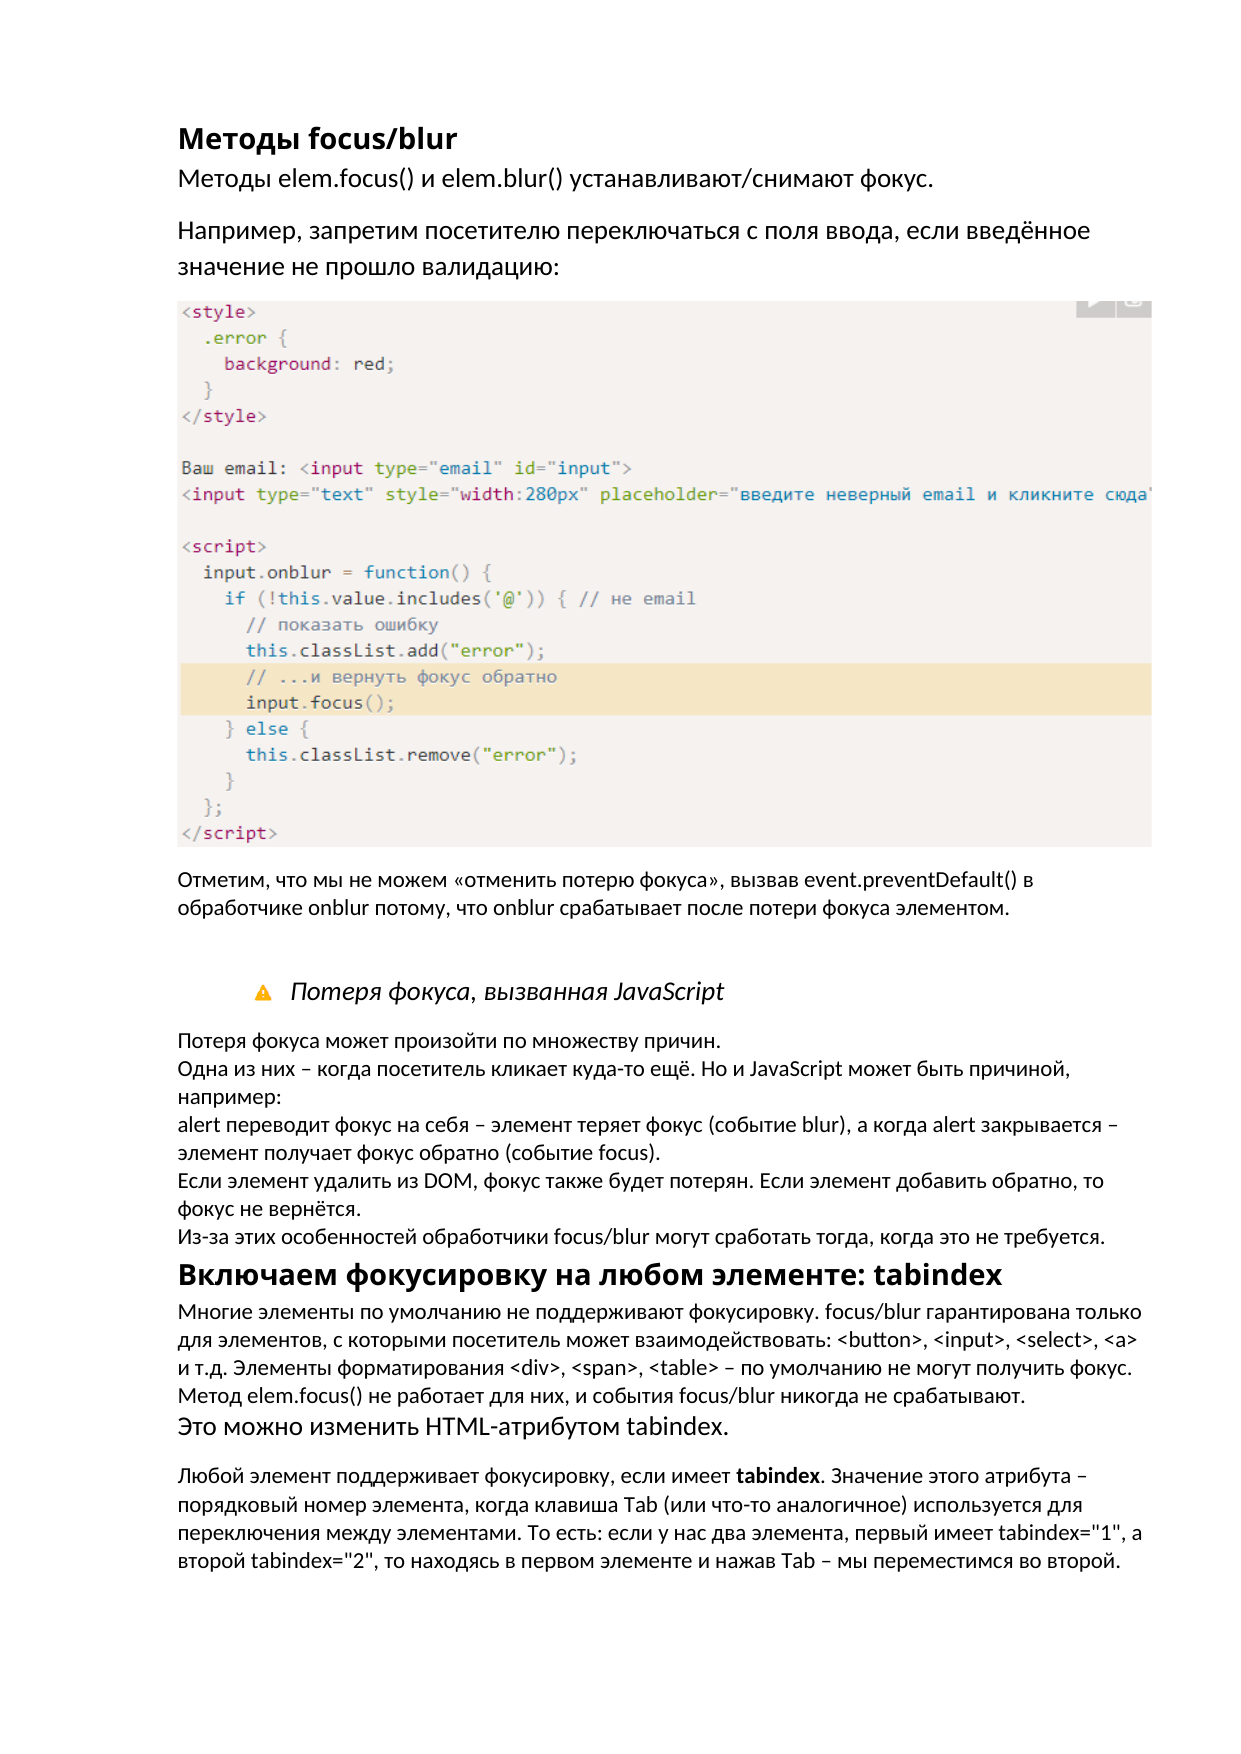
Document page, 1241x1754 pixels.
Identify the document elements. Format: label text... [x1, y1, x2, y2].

text Из-за этих особенностей обработчики focus/blur могут сработать тогда, когда это не требуется. [177, 1222, 1152, 1250]
picture [177, 301, 1152, 847]
list Потеря фокуса, вызванная JavaScript [252, 974, 1152, 1007]
text Например, запретим посетителю переключаться с поля ввода, если введённое значение не прошло валидацию: [177, 213, 1152, 282]
text Это можно изменить HTML-атрибутом tabindex. [177, 1409, 1152, 1442]
text Методы elem.focus() и elem.blur() устанавливают/снимают фокус. [177, 161, 1152, 194]
text Многие элементы по умолчанию не поддерживают фокусировку. focus/blur гарантирована только для элементов, с которыми посетитель может взаимодействовать: <button>, <input>, <select>, <a> и т.д. Элементы форматирования <div>, <span>, <table> – по умолчанию не могут получить фокус. Метод elem.focus() не работает для них, и события focus/blur никогда не срабатывают. [177, 1297, 1152, 1409]
text Отметим, что мы не можем «отменить потерю фокуса», вызвав event.preventDefault() в обработчике onblur потому, что onblur срабатывает после потери фокуса элементом. [177, 866, 1152, 922]
text Если элемент удалить из DOM, фокус также будет потерян. Если элемент добавить обратно, то фокус не вернётся. [177, 1166, 1152, 1222]
text alert переводит фокус на себя – элемент теряет фокус (событие blur), а когда alert закрывается – элемент получает фокус обратно (событие focus). [177, 1110, 1152, 1166]
text Потеря фокуса может произойти по множеству причин. [177, 1026, 1152, 1054]
text Любой элемент поддерживает фокусировку, если имеет tabindex. Значение этого атрибута – порядковый номер элемента, когда клавиша Tab (или что-то аналогичное) используется для переключения между элементами. То есть: если у нас два элемента, первый имеет tabindex="1", а второй tabindex="2", то находясь в первом элементе и нажав Tab – мы переместимся во второй. [177, 1462, 1152, 1574]
subtitle Методы focus/blur [177, 118, 1152, 158]
text Одна из них – когда посетитель кликает куда-то ещё. Но и JavaScript может быть причиной, например: [177, 1054, 1152, 1110]
picture [253, 983, 272, 1001]
subtitle Включаем фокусировку на любом элементе: tabindex [177, 1254, 1152, 1294]
